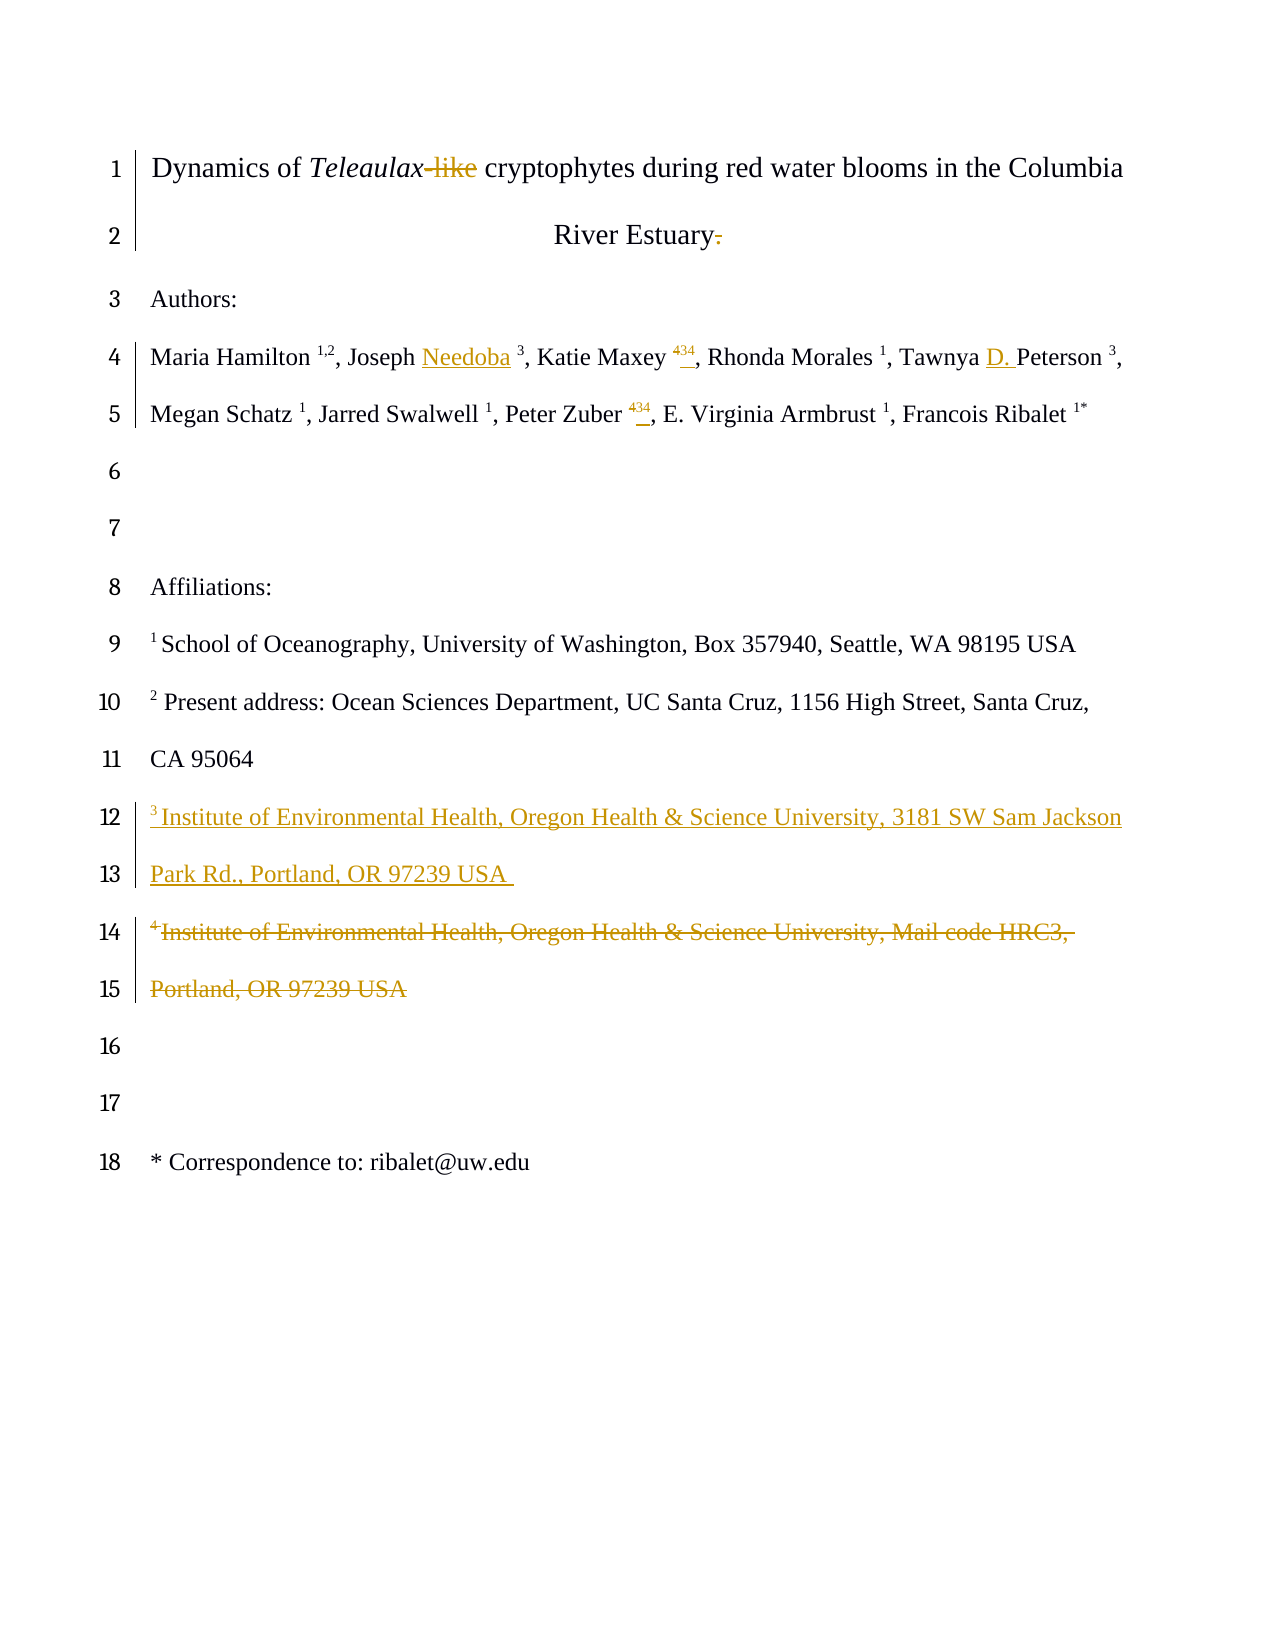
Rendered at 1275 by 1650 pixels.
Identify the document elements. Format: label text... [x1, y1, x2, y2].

text * Correspondence to: ribalet@uw.edu [150, 1147, 1125, 1175]
text Authors: [150, 284, 1125, 313]
text 1 School of Oceanography, University of Washington, Box 357940, Seattle, WA 98195 USA [150, 629, 1125, 658]
text Affiliations: [150, 572, 1125, 600]
text Maria Hamilton 1,2, Joseph 3, Katie Maxey , Rhonda Morales 1, Tawnya Peterson 3, Megan Schatz 1, Jarred Swalwell 1, Peter Zuber , E. Virginia Armbrust 1, Francois Ribalet 1* [150, 342, 1125, 428]
text 2 Present address: Ocean Sciences Department, UC Santa Cruz, 1156 High Street, Santa Cruz, CA 95064 [150, 687, 1125, 773]
text Dynamics of Teleaulax cryptophytes during red water blooms in the Columbia River Estuary [150, 150, 1125, 251]
